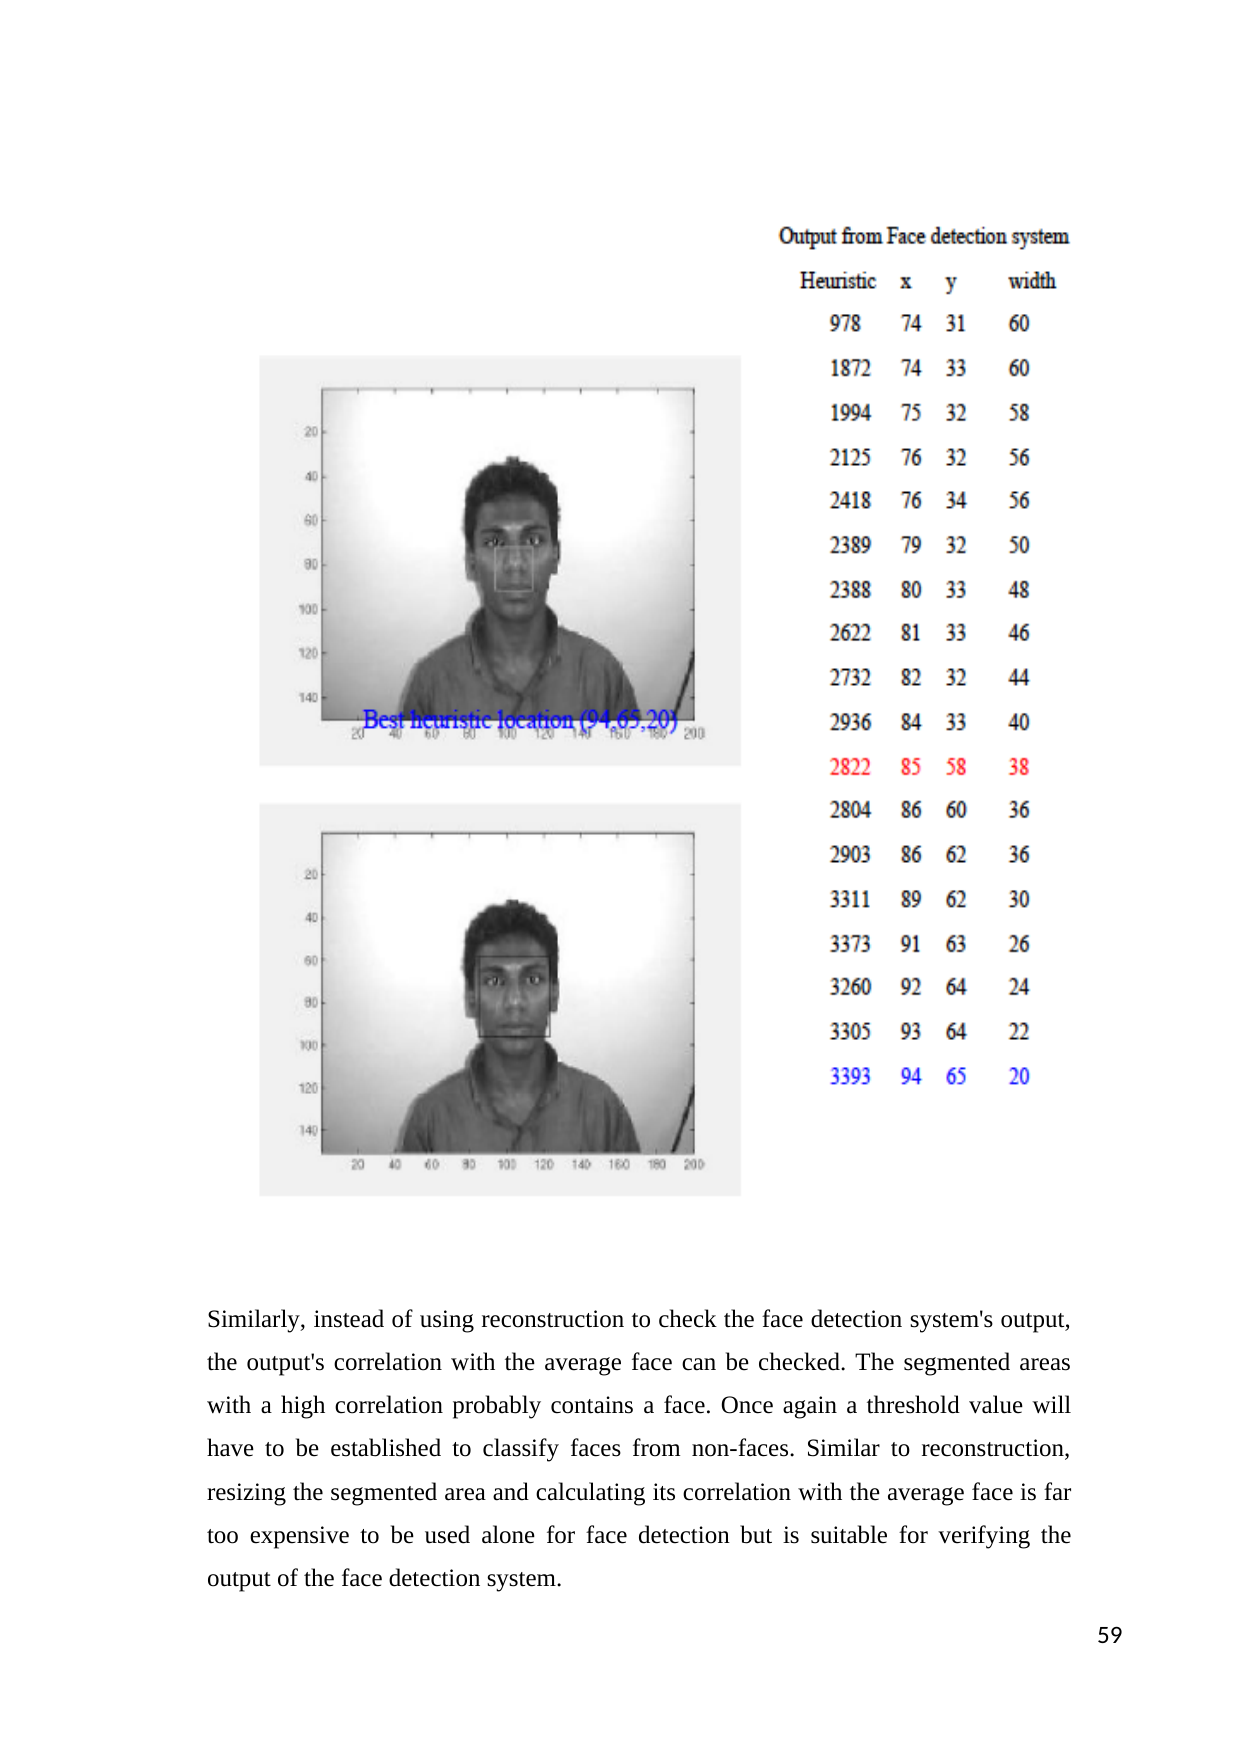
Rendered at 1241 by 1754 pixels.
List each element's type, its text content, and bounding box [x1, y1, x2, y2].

picture [205, 177, 1120, 1217]
text Similarly, instead of using reconstruction to check the face detection system's output, the output's correlation with the average face can be checked. The segmented areas with a high correlation probably contains a face. Once again a threshold value will have to be established to classify faces from non-faces. Similar to reconstruction, resizing the segmented area and calculating its correlation with the average face is far too expensive to be used alone for face detection but is suitable for verifying the output of the face detection system. [207, 1304, 1072, 1592]
